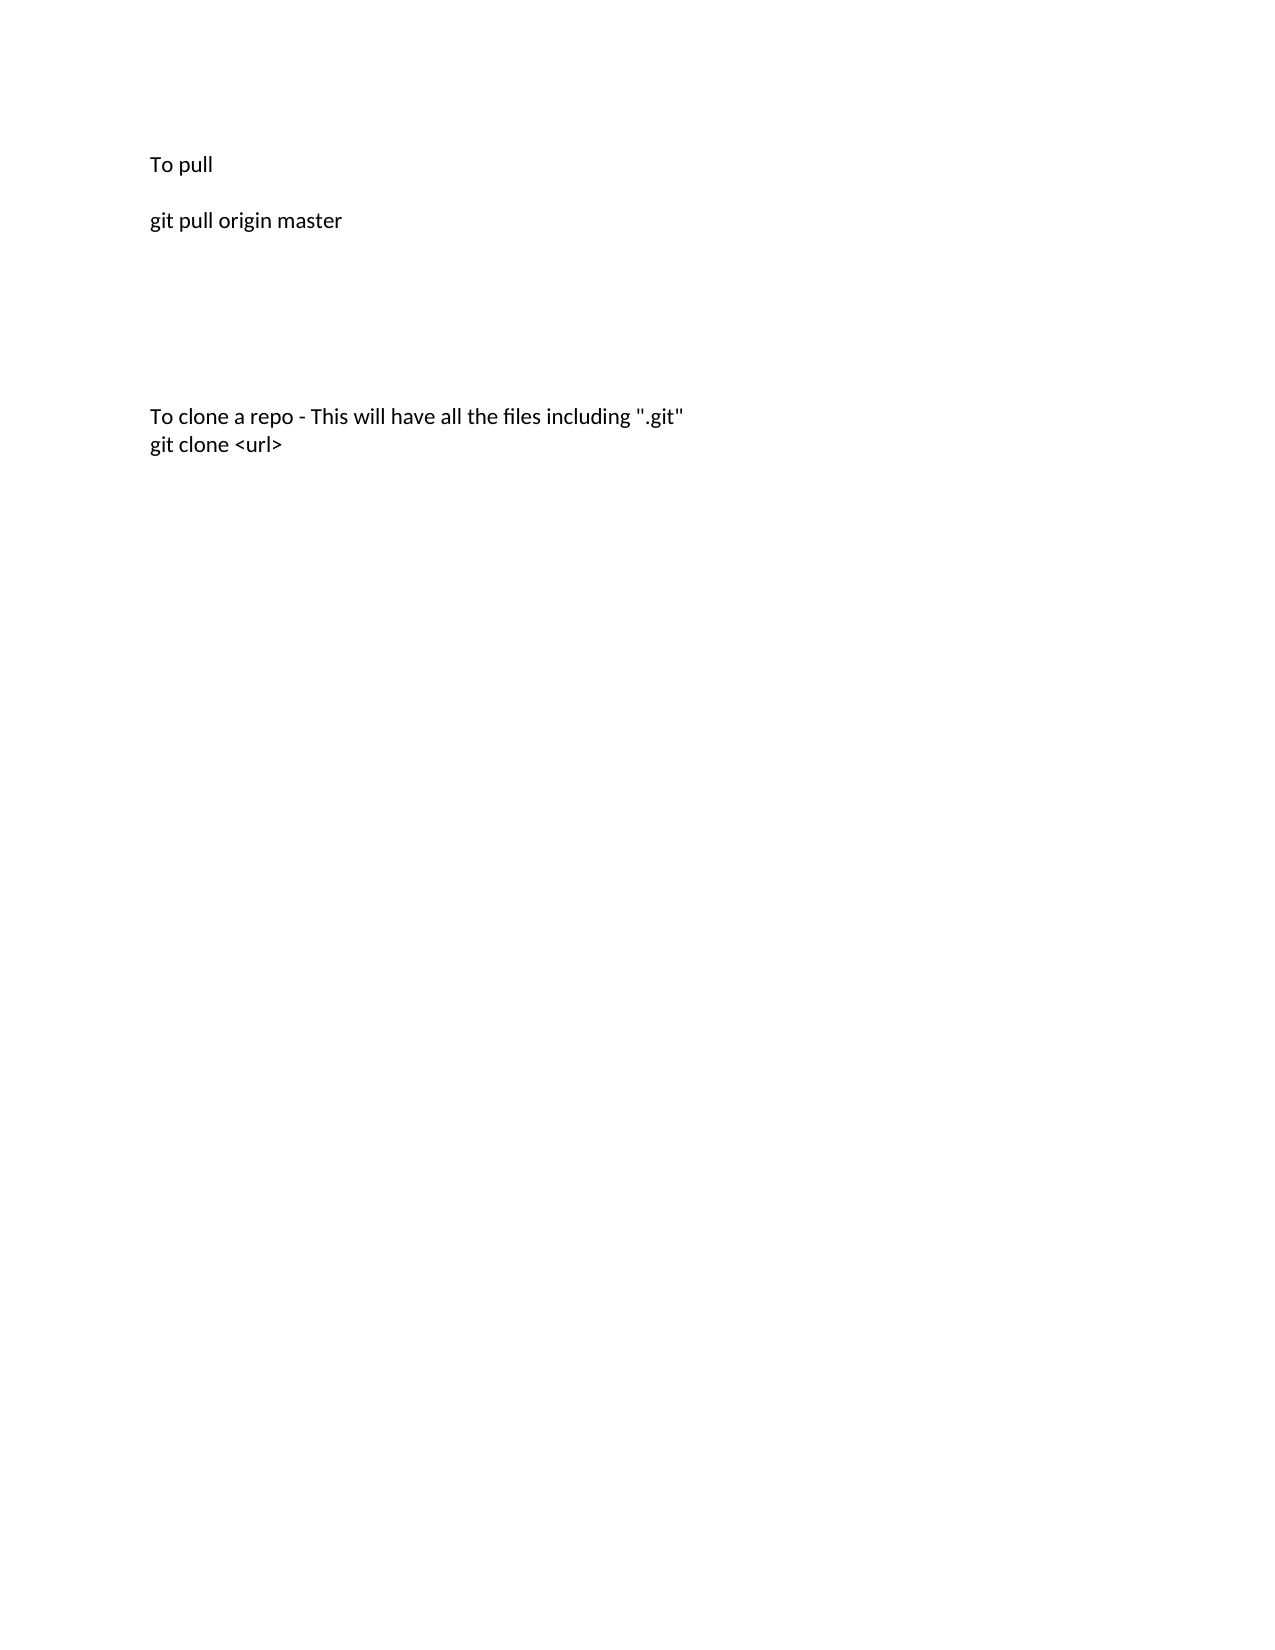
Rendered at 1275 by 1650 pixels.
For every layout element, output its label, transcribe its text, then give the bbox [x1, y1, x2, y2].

text To pull [150, 150, 1125, 178]
text To clone a repo - This will have all the files including ".git" [150, 402, 1125, 430]
text git clone <url> [150, 430, 1125, 458]
text git pull origin master [150, 206, 1125, 234]
